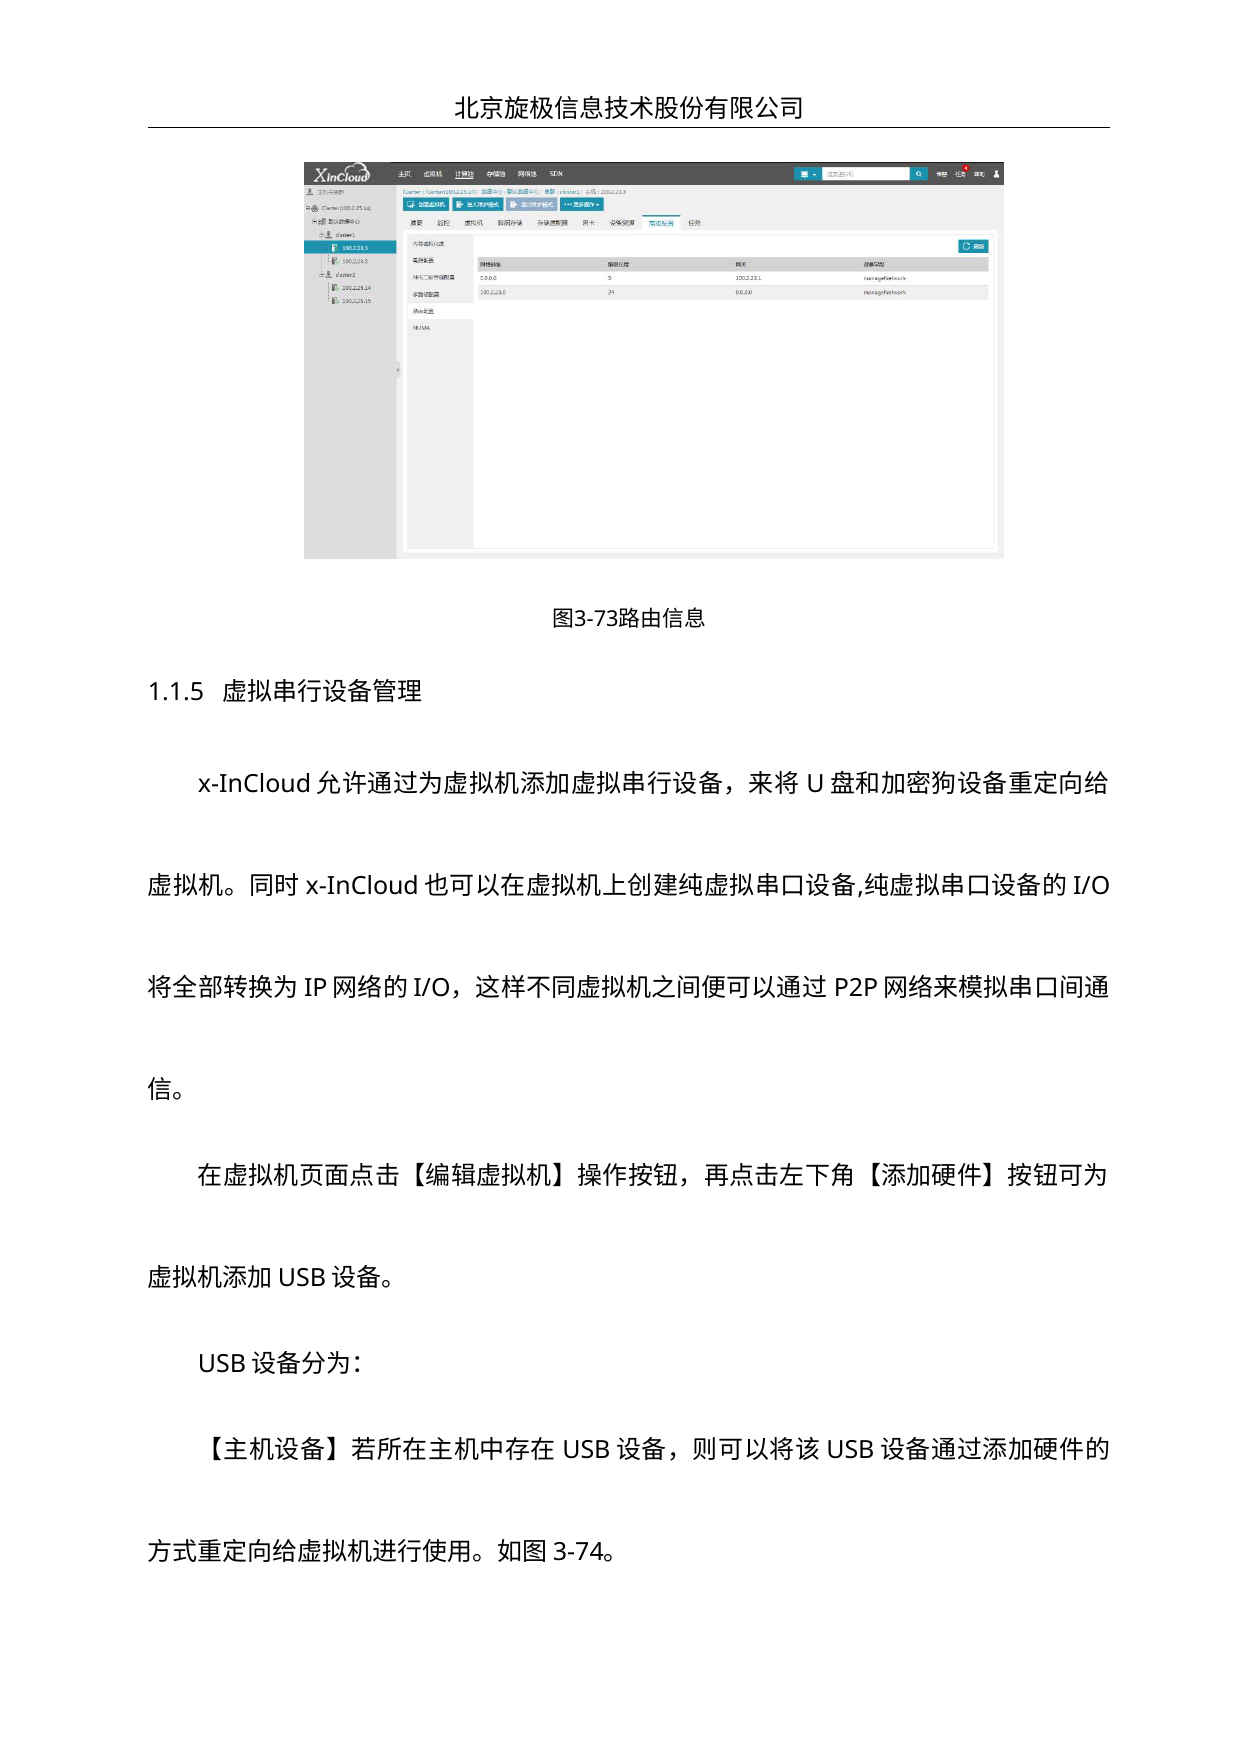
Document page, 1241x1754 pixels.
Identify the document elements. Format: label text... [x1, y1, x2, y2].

text 在虚拟机页面点击【编辑虚拟机】操作按钮，再点击左下角【添加硬件】按钮可为虚拟机添加USB设备。 [148, 1139, 1110, 1309]
text 【主机设备】若所在主机中存在USB设备，则可以将该USB设备通过添加硬件的方式重定向给虚拟机进行使用。如图3-74。 [148, 1413, 1110, 1583]
text 图3-73路由信息 [148, 599, 1110, 633]
subtitle 虚拟串行设备管理 [148, 656, 1110, 723]
text x-InCloud允许通过为虚拟机添加虚拟串行设备，来将U盘和加密狗设备重定向给虚拟机。同时x-InCloud也可以在虚拟机上创建纯虚拟串口设备,纯虚拟串口设备的I/O将全部转换为IP网络的I/O，这样不同虚拟机之间便可以通过P2P网络来模拟串口间通信。 [148, 748, 1110, 1121]
text USB设备分为： [148, 1327, 1110, 1395]
picture [304, 162, 1004, 559]
